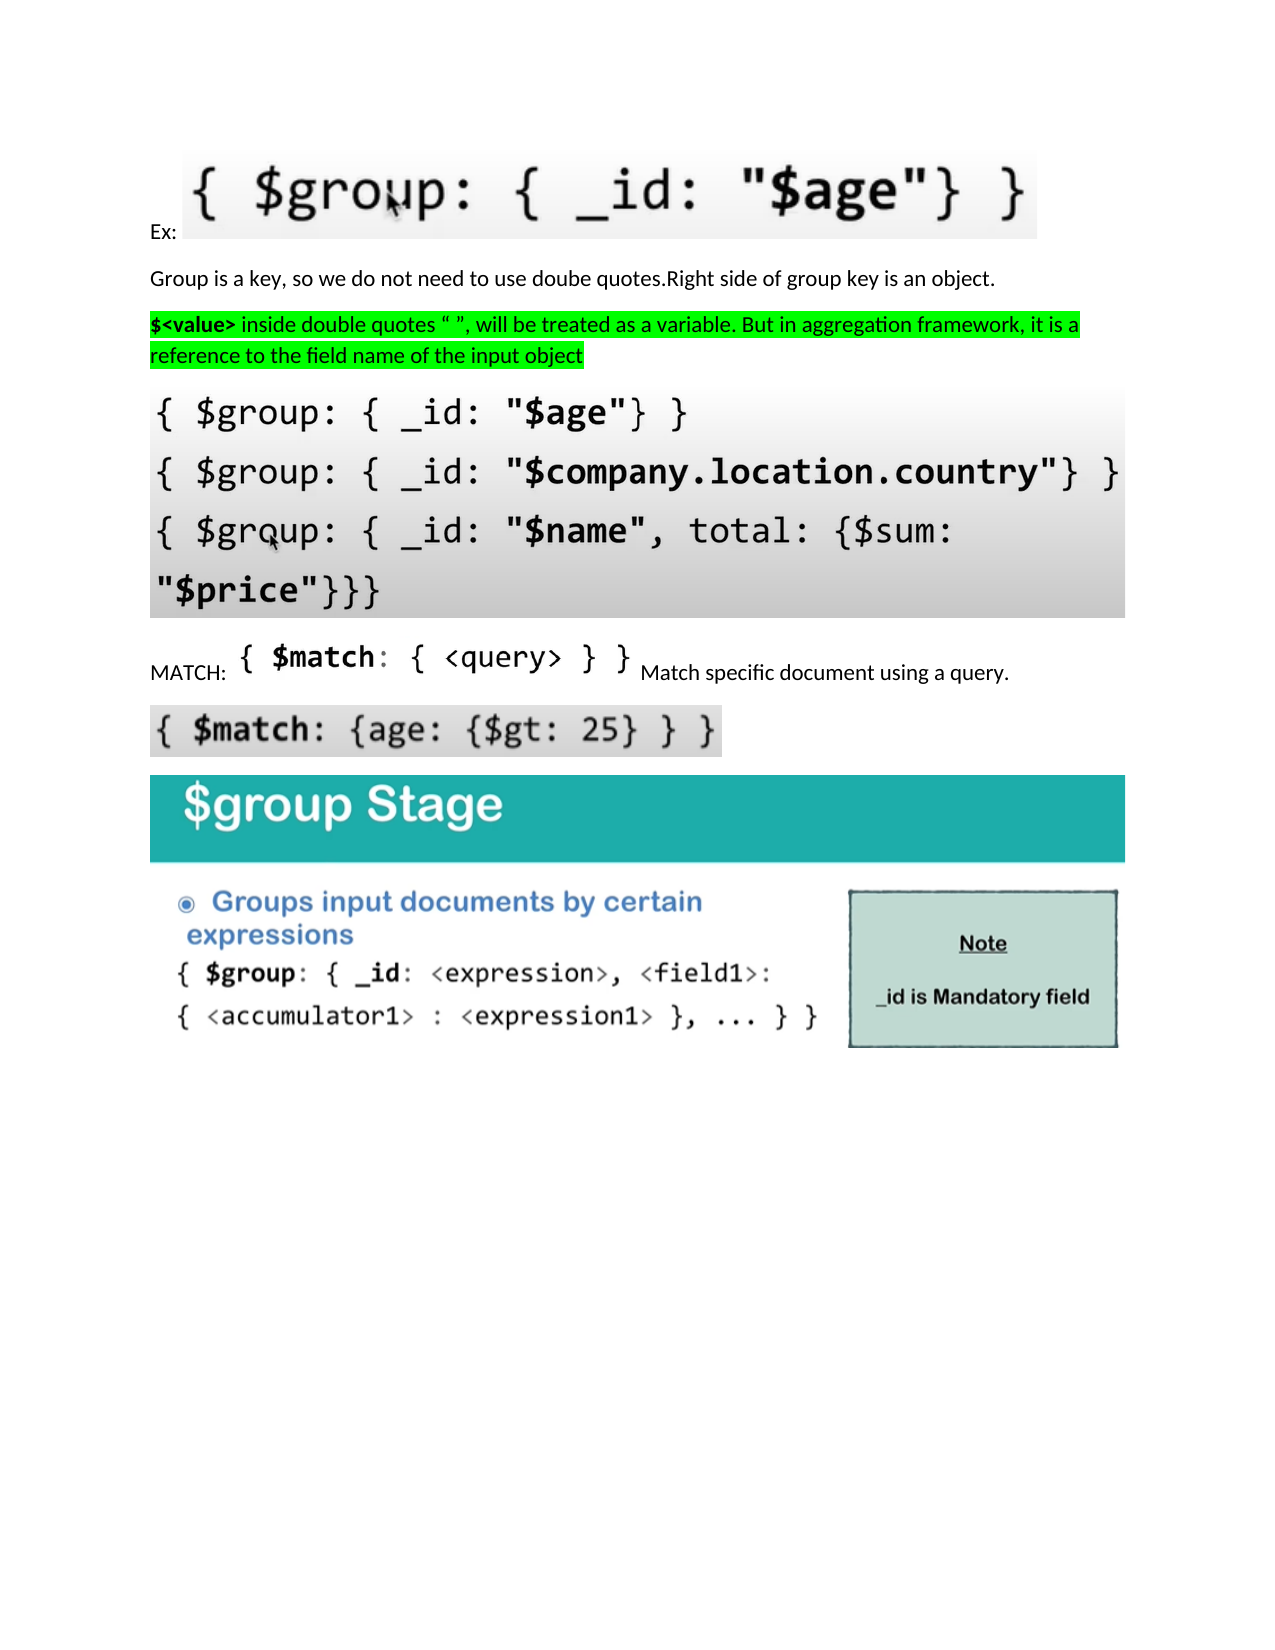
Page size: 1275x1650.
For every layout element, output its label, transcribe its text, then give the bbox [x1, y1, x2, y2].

text Ex: [150, 150, 1125, 245]
text MATCH: Match specific document using a query. [150, 636, 1125, 686]
text $<value> inside double quotes “ ”, will be treated as a variable. But in aggregation framework, it is a reference to the field name of the input object [150, 311, 1125, 369]
text Group is a key, so we do not need to use doube quotes.Right side of group key is an object. [150, 264, 1125, 292]
